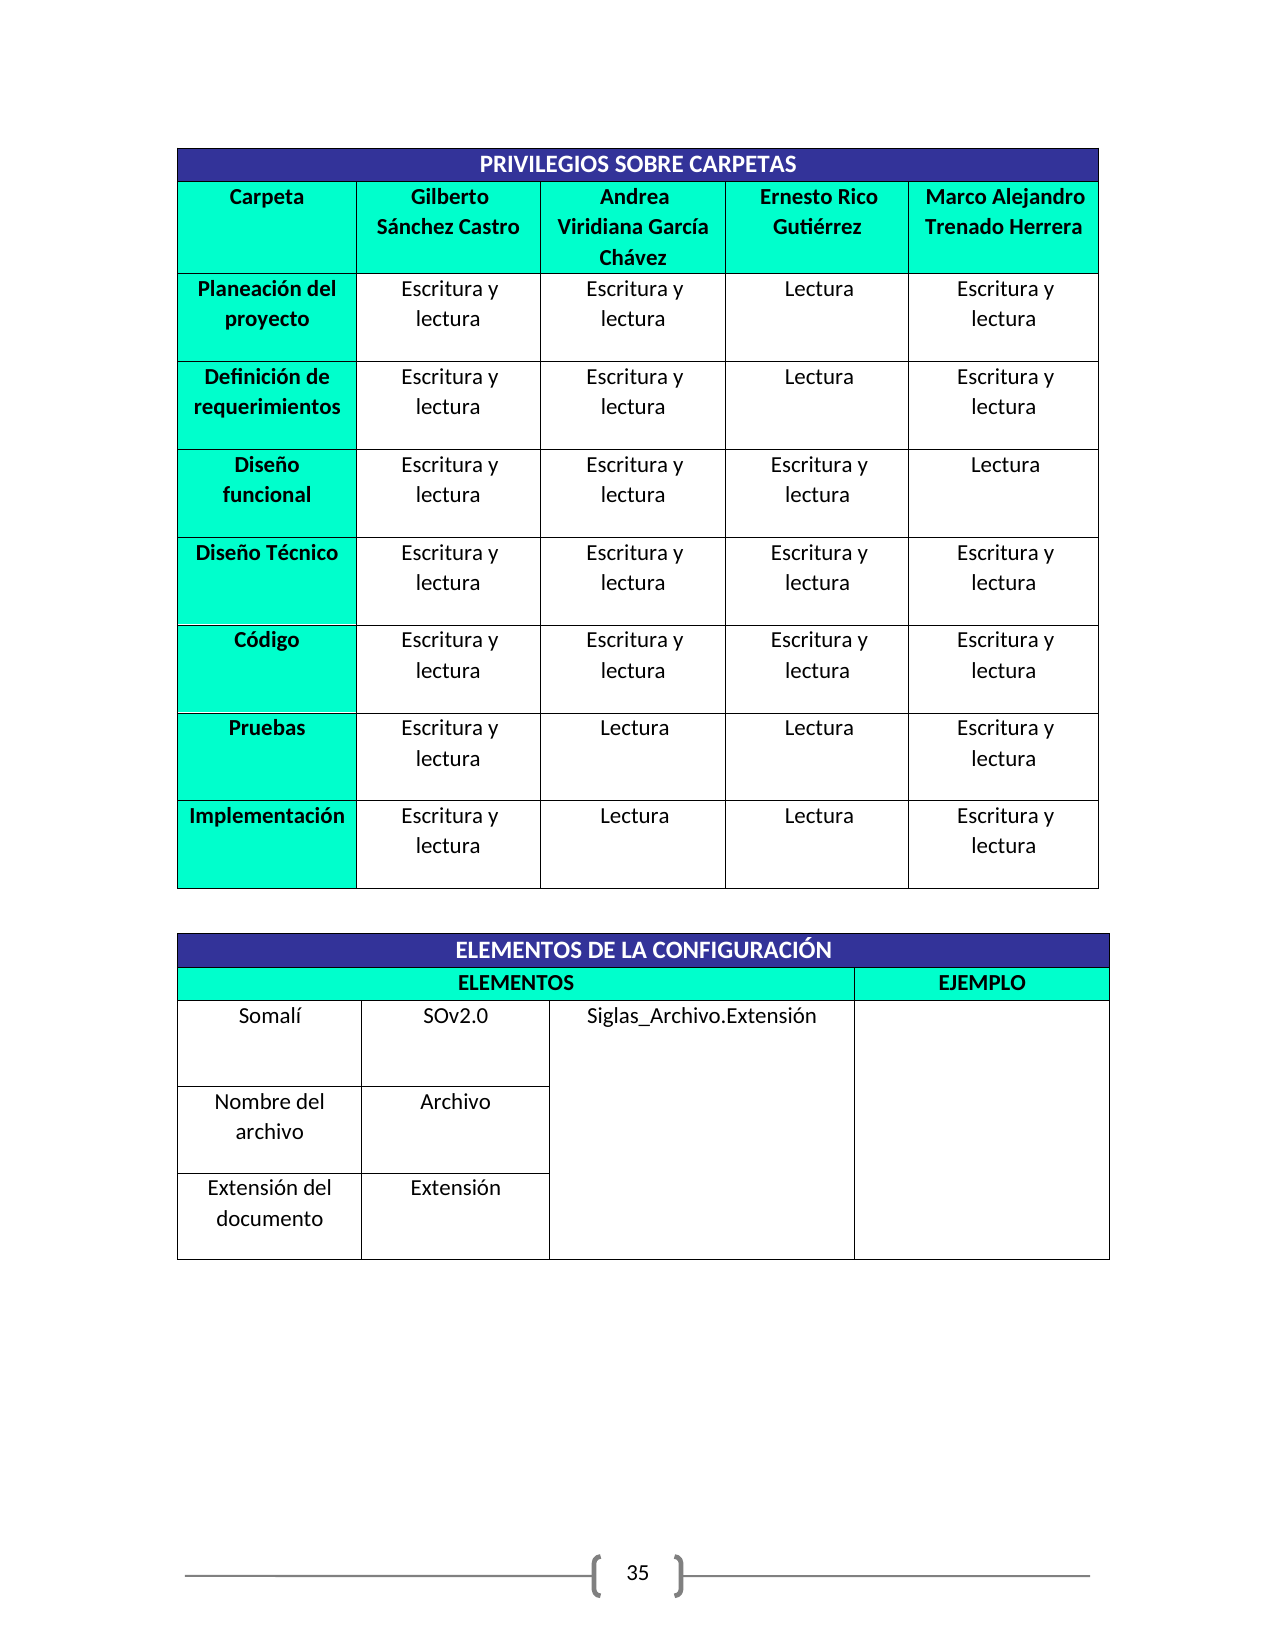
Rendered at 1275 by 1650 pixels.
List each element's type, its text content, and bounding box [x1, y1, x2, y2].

table_cell Pruebas [178, 714, 356, 800]
table_cell Lectura [726, 362, 908, 449]
table_cell Siglas_Archivo.Extensión [550, 1001, 854, 1259]
table_cell Escritura y lectura [726, 538, 908, 624]
table_cell Escritura y lectura [357, 362, 540, 449]
table_cell Archivo [362, 1087, 549, 1172]
table_cell Escritura y lectura [726, 626, 908, 712]
table_cell Escritura y lectura [357, 274, 540, 361]
table_cell Escritura y lectura [357, 626, 540, 712]
table_cell Andrea Viridiana García Chávez [541, 182, 725, 273]
table_cell Lectura [541, 801, 725, 888]
table_cell Escritura y lectura [541, 362, 725, 449]
table_cell [855, 1001, 1109, 1259]
table_header PRIVILEGIOS SOBRE CARPETAS [178, 149, 1098, 181]
table_cell Escritura y lectura [357, 538, 540, 624]
table_cell Planeación del proyecto [178, 274, 356, 361]
table_cell Escritura y lectura [909, 274, 1098, 361]
table_cell Escritura y lectura [357, 801, 540, 888]
table_cell Escritura y lectura [909, 626, 1098, 712]
table_header ELEMENTOS DE LA CONFIGURACIÓN [178, 934, 1109, 967]
table_cell Escritura y lectura [909, 714, 1098, 800]
table_cell Extensión [362, 1174, 549, 1259]
table_cell Marco Alejandro Trenado Herrera [909, 182, 1098, 273]
table_cell Escritura y lectura [541, 450, 725, 537]
table_cell Código [178, 626, 356, 712]
table_cell Lectura [726, 801, 908, 888]
table_cell Lectura [726, 714, 908, 800]
table_cell Escritura y lectura [357, 450, 540, 537]
table_cell Definición de requerimientos [178, 362, 356, 449]
table_cell Somalí [178, 1001, 361, 1086]
table_cell Escritura y lectura [541, 538, 725, 624]
table_cell Extensión del documento [178, 1174, 361, 1259]
table_cell Implementación [178, 801, 356, 888]
table_cell Lectura [726, 274, 908, 361]
table_cell Diseño funcional [178, 450, 356, 537]
table_cell Diseño Técnico [178, 538, 356, 624]
table_cell EJEMPLO [855, 968, 1109, 1000]
table_cell Carpeta [178, 182, 356, 273]
table_cell ELEMENTOS [178, 968, 854, 1000]
table_cell Escritura y lectura [726, 450, 908, 537]
table_cell Escritura y lectura [909, 538, 1098, 624]
table_cell Escritura y lectura [541, 274, 725, 361]
table_cell Escritura y lectura [357, 714, 540, 800]
table_cell Lectura [541, 714, 725, 800]
table_cell Ernesto Rico Gutiérrez [726, 182, 908, 273]
table_cell Escritura y lectura [909, 801, 1098, 888]
table_cell Escritura y lectura [541, 626, 725, 712]
table_cell Gilberto Sánchez Castro [357, 182, 540, 273]
table_cell Nombre del archivo [178, 1087, 361, 1172]
table_cell SOv2.0 [362, 1001, 549, 1086]
table_cell Escritura y lectura [909, 362, 1098, 449]
table_cell Lectura [909, 450, 1098, 537]
